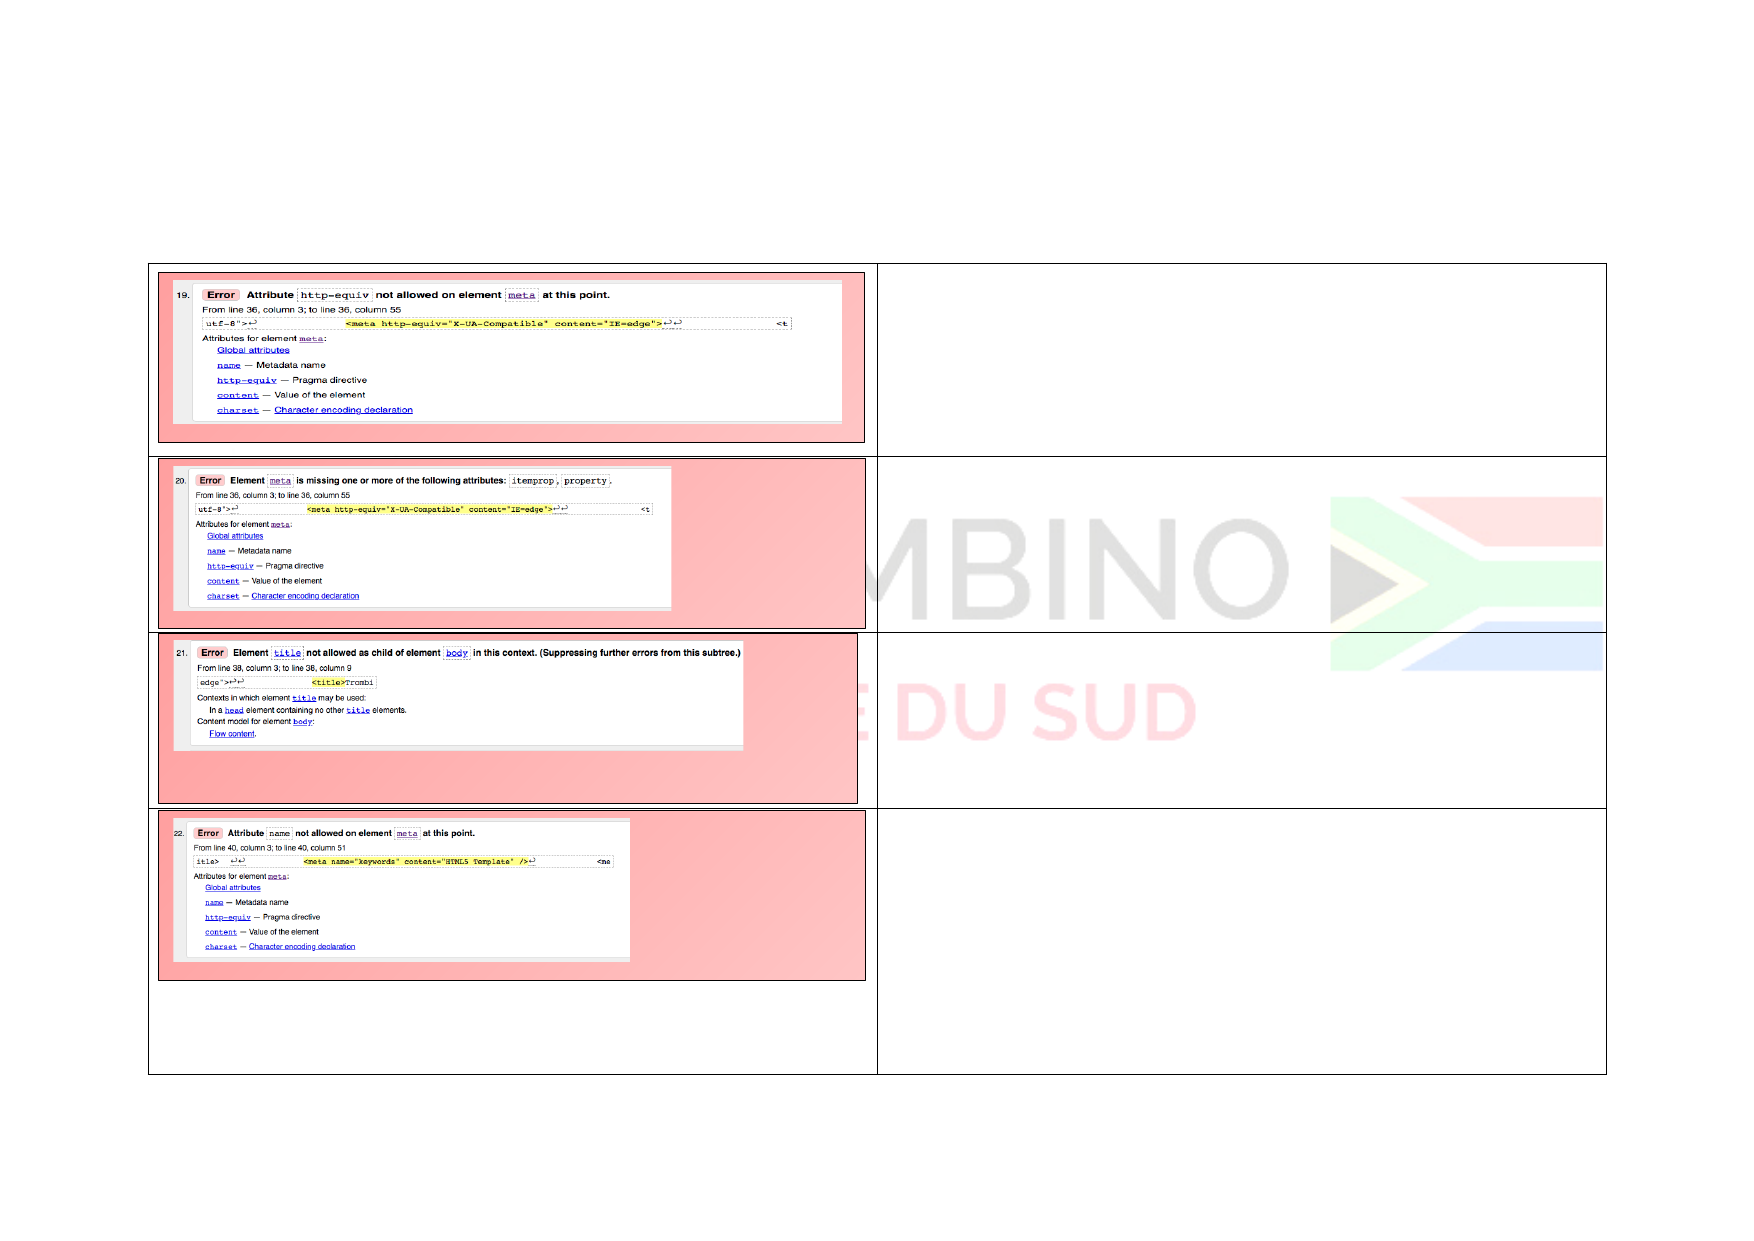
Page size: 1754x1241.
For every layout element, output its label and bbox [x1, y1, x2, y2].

picture [173, 280, 842, 424]
picture [173, 818, 630, 962]
table_cell [149, 809, 877, 1074]
table_cell [878, 457, 1606, 632]
table_cell [878, 809, 1606, 1074]
table_cell [878, 633, 1606, 808]
table_cell [149, 457, 877, 632]
picture [173, 640, 744, 751]
table_header [149, 264, 877, 456]
table_cell [149, 633, 877, 808]
table_header [878, 264, 1606, 456]
picture [173, 466, 672, 611]
